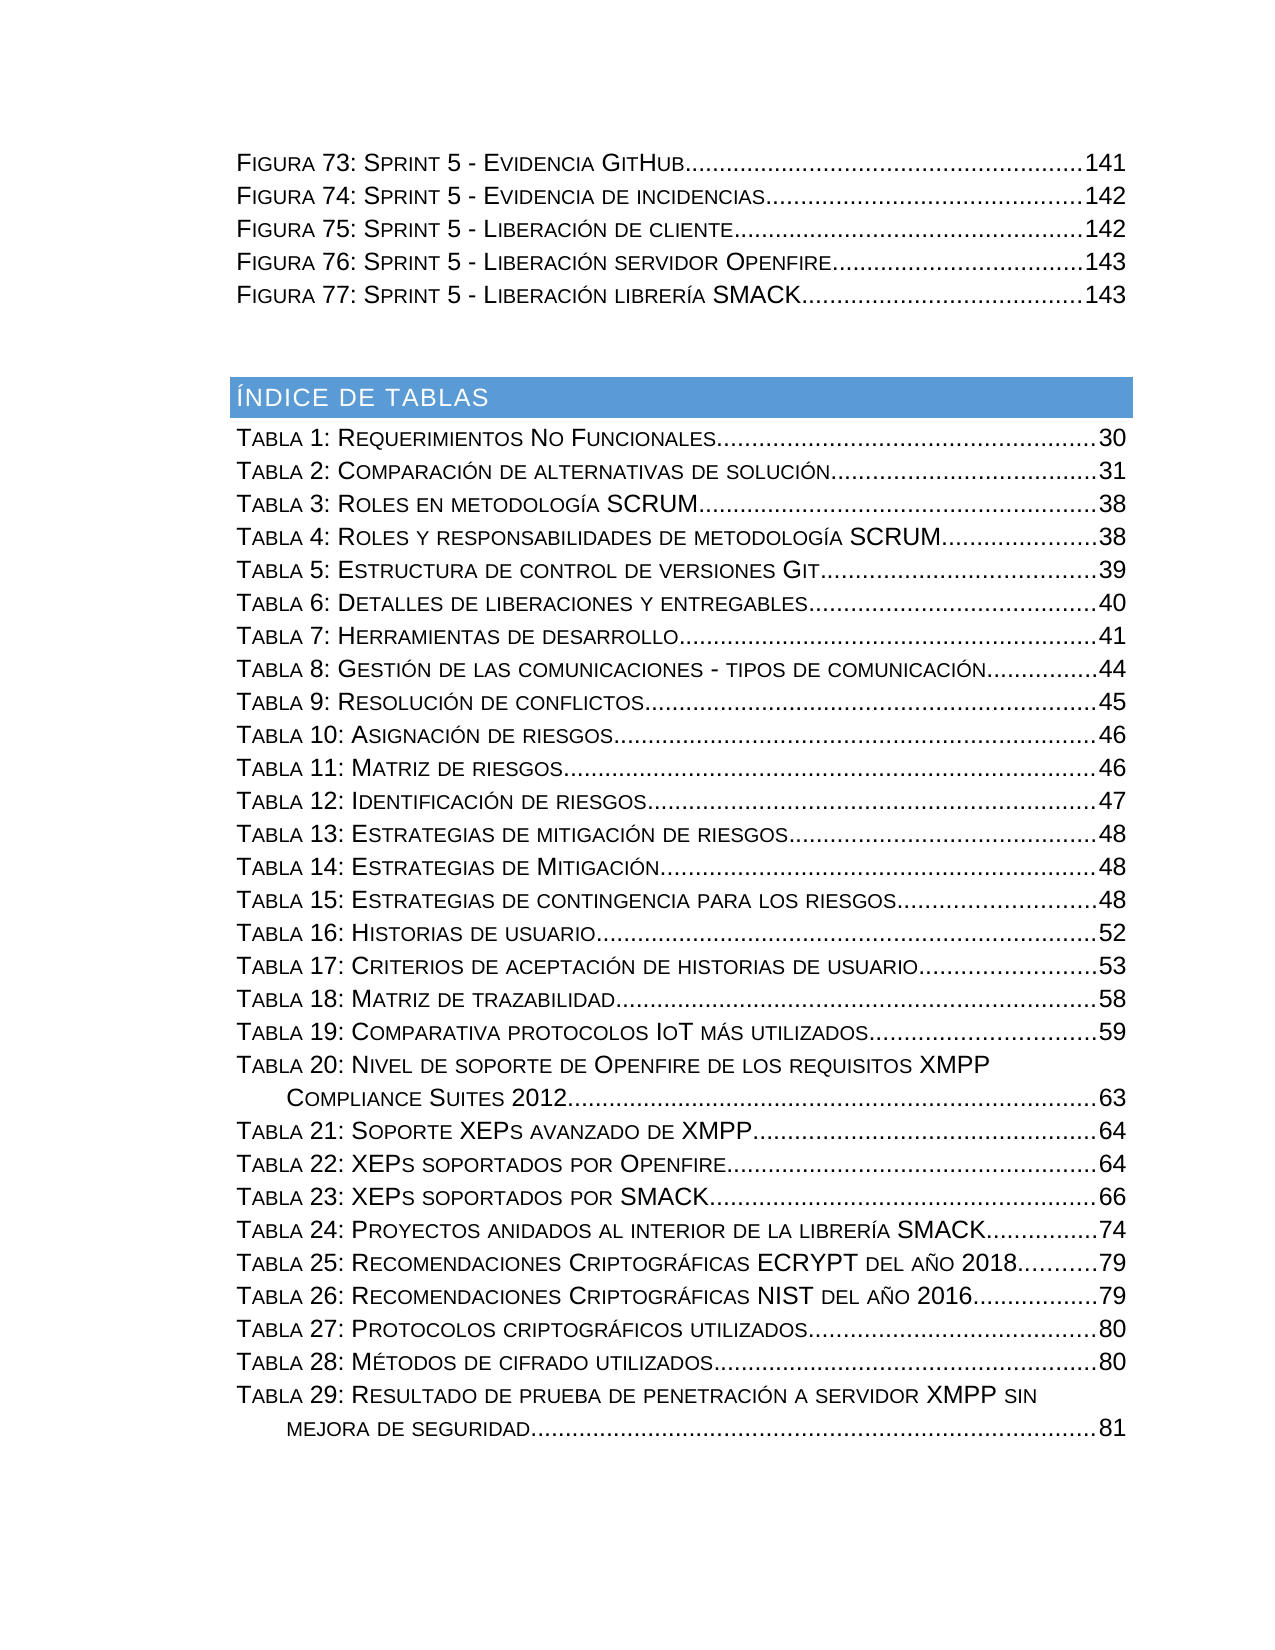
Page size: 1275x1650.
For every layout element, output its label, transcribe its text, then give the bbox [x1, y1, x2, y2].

text Tabla 24: Proyectos anidados al interior de la librería SMACK. 74 [236, 1215, 1127, 1244]
text Tabla 25: Recomendaciones Criptográficas ECRYPT del año 2018. 79 [236, 1248, 1127, 1277]
text Tabla 5: Estructura de control de versiones Git. 39 [236, 555, 1127, 583]
text Tabla 26: Recomendaciones Criptográficas NIST del año 2016. 79 [236, 1281, 1127, 1310]
text Tabla 27: Protocolos criptográficos utilizados. 80 [236, 1314, 1127, 1343]
text Figura 77: Sprint 5 - Liberación librería SMACK. 143 [236, 280, 1127, 308]
text Tabla 8: Gestión de las comunicaciones - tipos de comunicación. 44 [236, 654, 1127, 682]
text Figura 74: Sprint 5 - Evidencia de incidencias. 142 [236, 181, 1127, 209]
text Tabla 28: Métodos de cifrado utilizados. 80 [236, 1347, 1127, 1376]
text Tabla 20: Nivel de soporte de Openfire de los requisitos XMPP Compliance Suites 2012. 63 [236, 1050, 1127, 1112]
text Tabla 9: Resolución de conflictos. 45 [236, 687, 1127, 716]
text Tabla 17: Criterios de aceptación de historias de usuario. 53 [236, 951, 1127, 980]
text Tabla 10: Asignación de riesgos. 46 [236, 720, 1127, 748]
text Tabla 3: Roles en metodología SCRUM. 38 [236, 489, 1127, 517]
text Tabla 15: Estrategias de contingencia para los riesgos. 48 [236, 885, 1127, 914]
text Tabla 2: Comparación de alternativas de solución. 31 [236, 456, 1127, 484]
text Tabla 1: Requerimientos No Funcionales 30 [236, 423, 1127, 451]
subtitle Índice de Tablas [236, 383, 1127, 412]
text Tabla 18: Matriz de trazabilidad. 58 [236, 984, 1127, 1013]
text Tabla 16: Historias de usuario. 52 [236, 918, 1127, 947]
text Figura 73: Sprint 5 - Evidencia GitHub. 141 [236, 148, 1127, 176]
text Tabla 6: Detalles de liberaciones y entregables. 40 [236, 588, 1127, 616]
text Tabla 29: Resultado de prueba de penetración a servidor XMPP sin mejora de seguridad. 81 [236, 1380, 1127, 1442]
text Tabla 11: Matriz de riesgos. 46 [236, 753, 1127, 782]
text Figura 75: Sprint 5 - Liberación de cliente. 142 [236, 214, 1127, 242]
text Tabla 4: Roles y responsabilidades de metodología SCRUM. 38 [236, 522, 1127, 550]
text Tabla 21: Soporte XEPs avanzado de XMPP. 64 [236, 1116, 1127, 1145]
text Figura 76: Sprint 5 - Liberación servidor Openfire. 143 [236, 247, 1127, 276]
text Tabla 13: Estrategias de mitigación de riesgos. 48 [236, 819, 1127, 848]
text Tabla 19: Comparativa protocolos IoT más utilizados. 59 [236, 1017, 1127, 1046]
text Tabla 12: Identificación de riesgos. 47 [236, 786, 1127, 814]
text Tabla 23: XEPs soportados por SMACK. 66 [236, 1182, 1127, 1211]
text Tabla 22: XEPs soportados por Openfire. 64 [236, 1149, 1127, 1178]
text Tabla 14: Estrategias de Mitigación 48 [236, 852, 1127, 881]
text Tabla 7: Herramientas de desarrollo. 41 [236, 621, 1127, 649]
